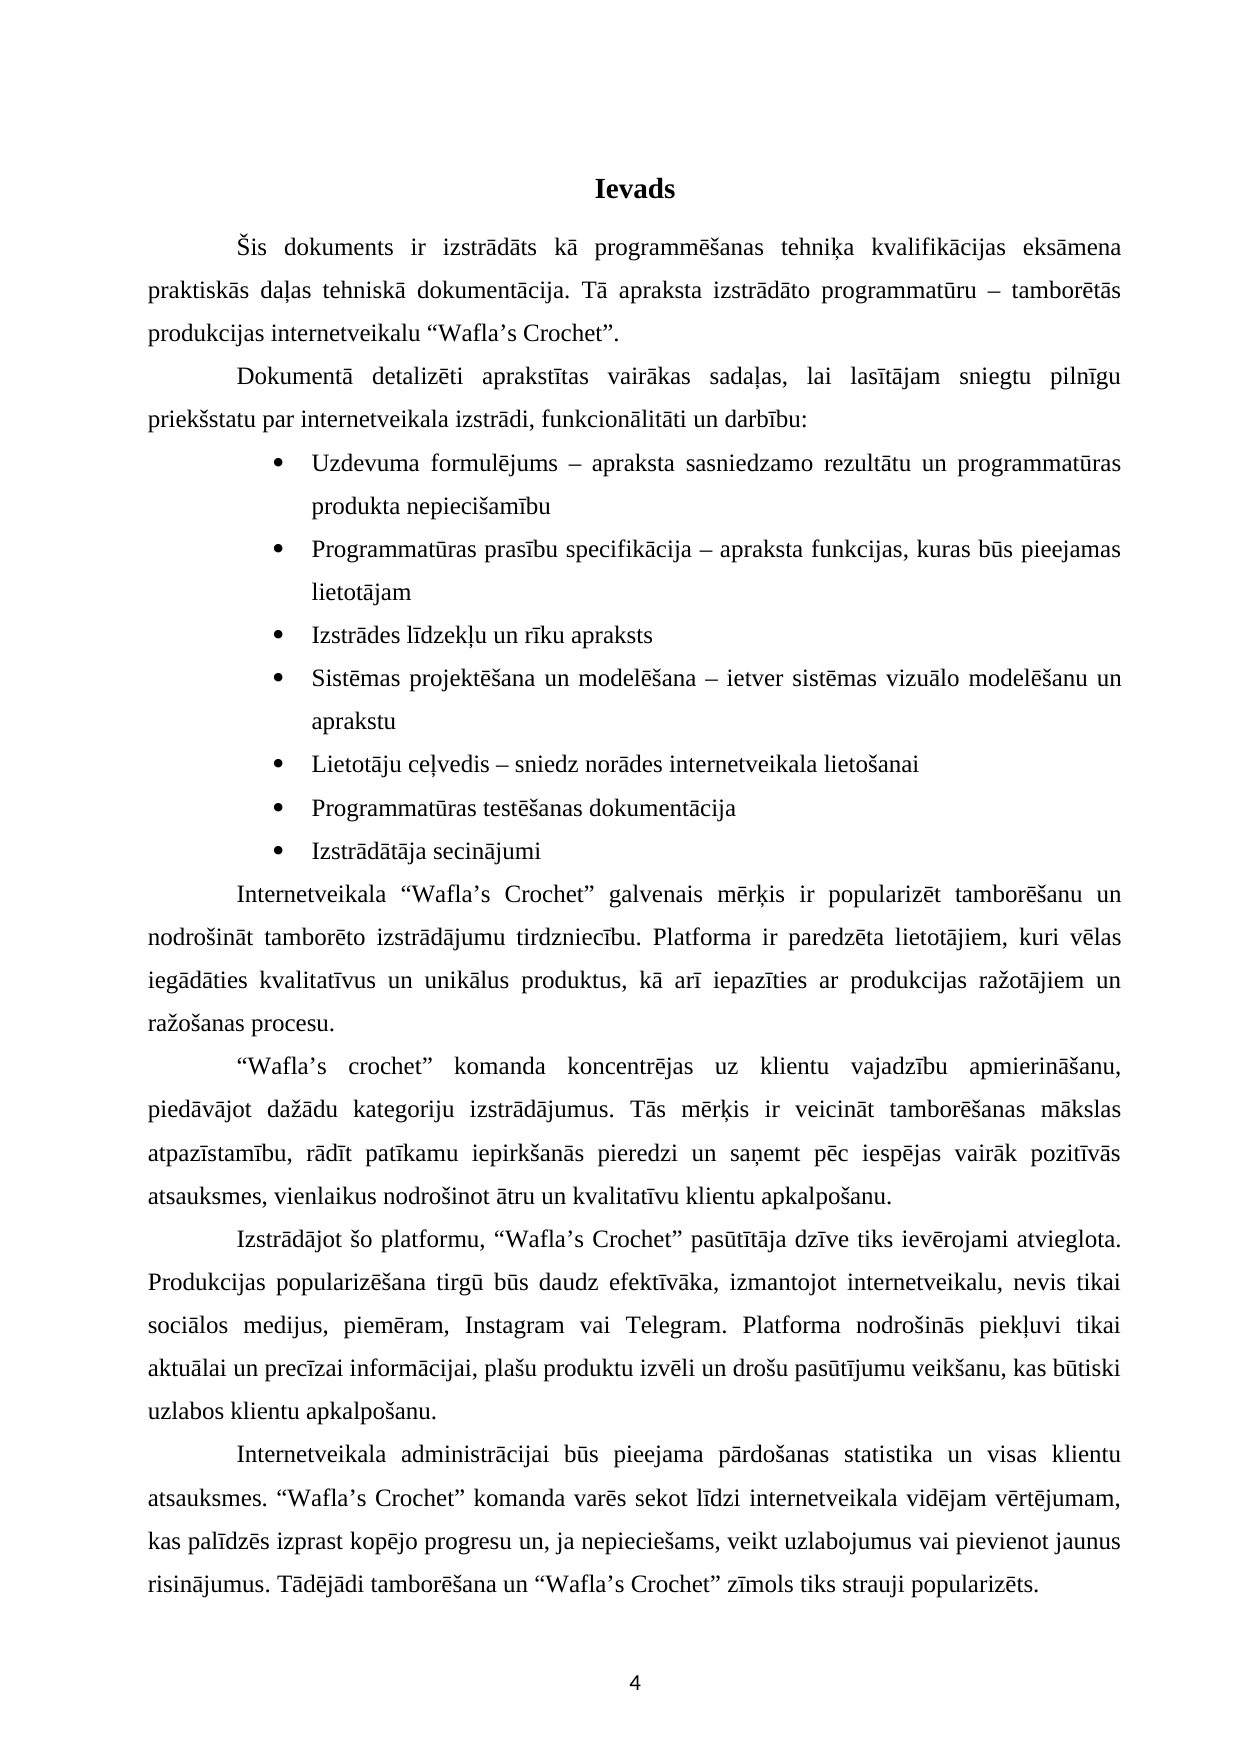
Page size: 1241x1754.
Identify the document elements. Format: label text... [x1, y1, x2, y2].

text Dokumentā detalizēti aprakstītas vairākas sadaļas, lai lasītājam sniegtu pilnīgu priekšstatu par internetveikala izstrādi, funkcionālitāti un darbību: [148, 361, 1122, 433]
text Internetveikala “Wafla’s Crochet” galvenais mērķis ir popularizēt tamborēšanu un nodrošināt tamborēto izstrādājumu tirdzniecību. Platforma ir paredzēta lietotājiem, kuri vēlas iegādāties kvalitatīvus un unikālus produktus, kā arī iepazīties ar produkcijas ražotājiem un ražošanas procesu. [148, 879, 1122, 1037]
list Uzdevuma formulējums – apraksta sasniedzamo rezultātu un programmatūras produkta nepiecišamību [274, 448, 1122, 519]
list Programmatūras prasību specifikācija – apraksta funkcijas, kuras būs pieejamas lietotājam [274, 534, 1122, 606]
list Izstrādātāja secinājumi [274, 836, 1122, 864]
list Izstrādes līdzekļu un rīku apraksts [274, 620, 1122, 649]
list Sistēmas projektēšana un modelēšana – ietver sistēmas vizuālo modelēšanu un aprakstu [274, 663, 1122, 735]
text Izstrādājot šo platformu, “Wafla’s Crochet” pasūtītāja dzīve tiks ievērojami atvieglota. Produkcijas popularizēšana tirgū būs daudz efektīvāka, izmantojot internetveikalu, nevis tikai sociālos medijus, piemēram, Instagram vai Telegram. Platforma nodrošinās piekļuvi tikai aktuālai un precīzai informācijai, plašu produktu izvēli un drošu pasūtījumu veikšanu, kas būtiski uzlabos klientu apkalpošanu. [148, 1224, 1122, 1425]
subtitle Ievads [148, 171, 1122, 204]
list Programmatūras testēšanas dokumentācija [274, 793, 1122, 821]
list Lietotāju ceļvedis – sniedz norādes internetveikala lietošanai [274, 749, 1122, 778]
text “Wafla’s crochet” komanda koncentrējas uz klientu vajadzību apmierināšanu, piedāvājot dažādu kategoriju izstrādājumus. Tās mērķis ir veicināt tamborēšanas mākslas atpazīstamību, rādīt patīkamu iepirkšanās pieredzi un saņemt pēc iespējas vairāk pozitīvās atsauksmes, vienlaikus nodrošinot ātru un kvalitatīvu klientu apkalpošanu. [148, 1051, 1122, 1209]
text Internetveikala administrācijai būs pieejama pārdošanas statistika un visas klientu atsauksmes. “Wafla’s Crochet” komanda varēs sekot līdzi internetveikala vidējam vērtējumam, kas palīdzēs izprast kopējo progresu un, ja nepieciešams, veikt uzlabojumus vai pievienot jaunus risinājumus. Tādējādi tamborēšana un “Wafla’s Crochet” zīmols tiks strauji popularizēts. [148, 1439, 1122, 1598]
text Šis dokuments ir izstrādāts kā programmēšanas tehniķa kvalifikācijas eksāmena praktiskās daļas tehniskā dokumentācija. Tā apraksta izstrādāto programmatūru – tamborētās produkcijas internetveikalu “Wafla’s Crochet”. [148, 232, 1122, 347]
